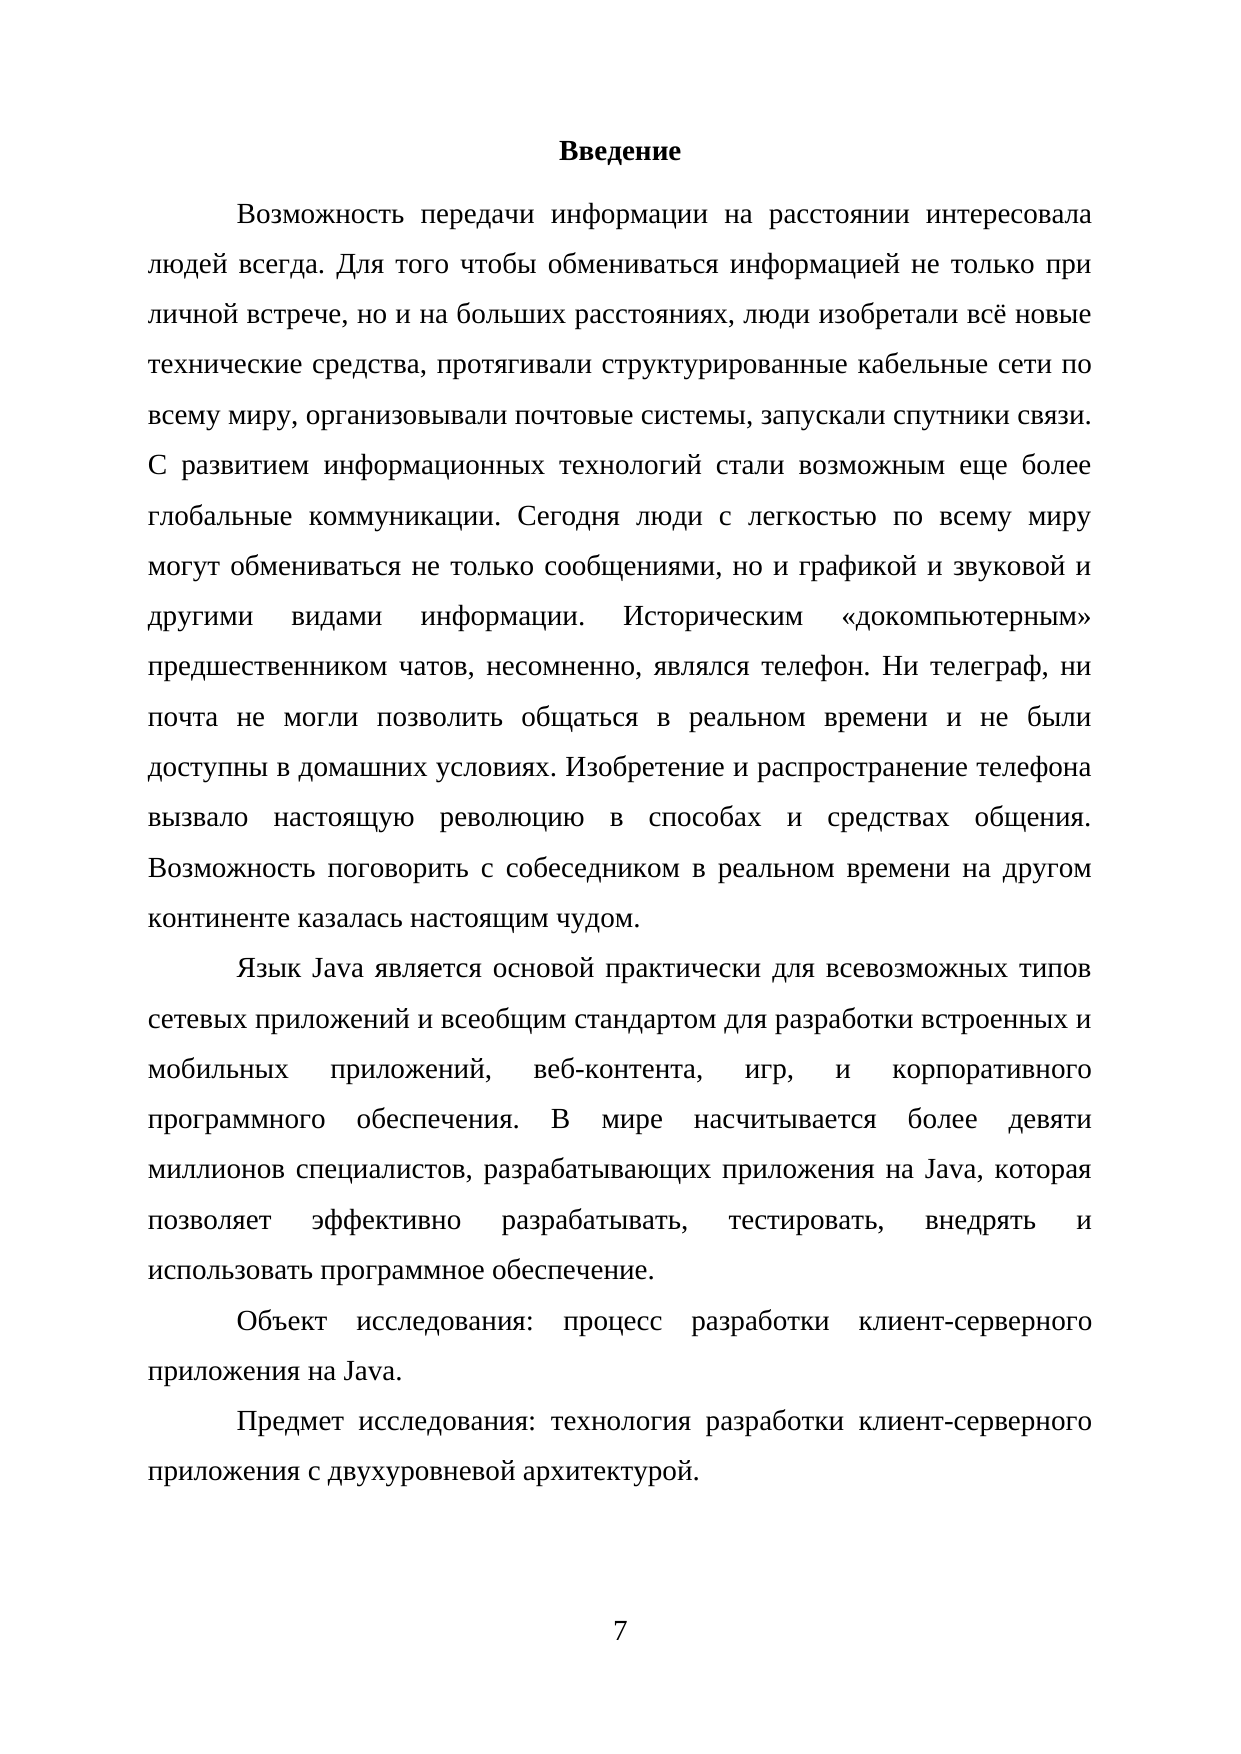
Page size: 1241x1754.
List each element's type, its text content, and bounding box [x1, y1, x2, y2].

text Возможность передачи информации на расстоянии интересовала людей всегда. Для того чтобы обмениваться информацией не только при личной встрече, но и на больших расстояниях, люди изобретали всё новые технические средства, протягивали структурированные кабельные сети по всему миру, организовывали почтовые системы, запускали спутники связи. С развитием информационных технологий стали возможным еще более глобальные коммуникации. Сегодня люди с легкостью по всему миру могут обмениваться не только сообщениями, но и графикой и звуковой и другими видами информации. Историческим «докомпьютерным» предшественником чатов, несомненно, являлся телефон. Ни телеграф, ни почта не могли позволить общаться в реальном времени и не были доступны в домашних условиях. Изобретение и распространение телефона вызвало настоящую революцию в способах и средствах общения. Возможность поговорить с собеседником в реальном времени на другом континенте казалась настоящим чудом. [148, 196, 1092, 934]
text Предмет исследования: технология разработки клиент-серверного приложения с двухуровневой архитектурой. [148, 1403, 1092, 1487]
text Язык Java является основой практически для всевозможных типов сетевых приложений и всеобщим стандартом для разработки встроенных и мобильных приложений, веб-контента, игр, и корпоративного программного обеспечения. В мире насчитывается более девяти миллионов специалистов, разрабатывающих приложения на Java, которая позволяет эффективно разрабатывать, тестировать, внедрять и использовать программное обеспечение. [148, 950, 1092, 1286]
text Объект исследования: процесс разработки клиент-серверного приложения на Java. [148, 1303, 1092, 1386]
subtitle Введение [148, 133, 1092, 166]
